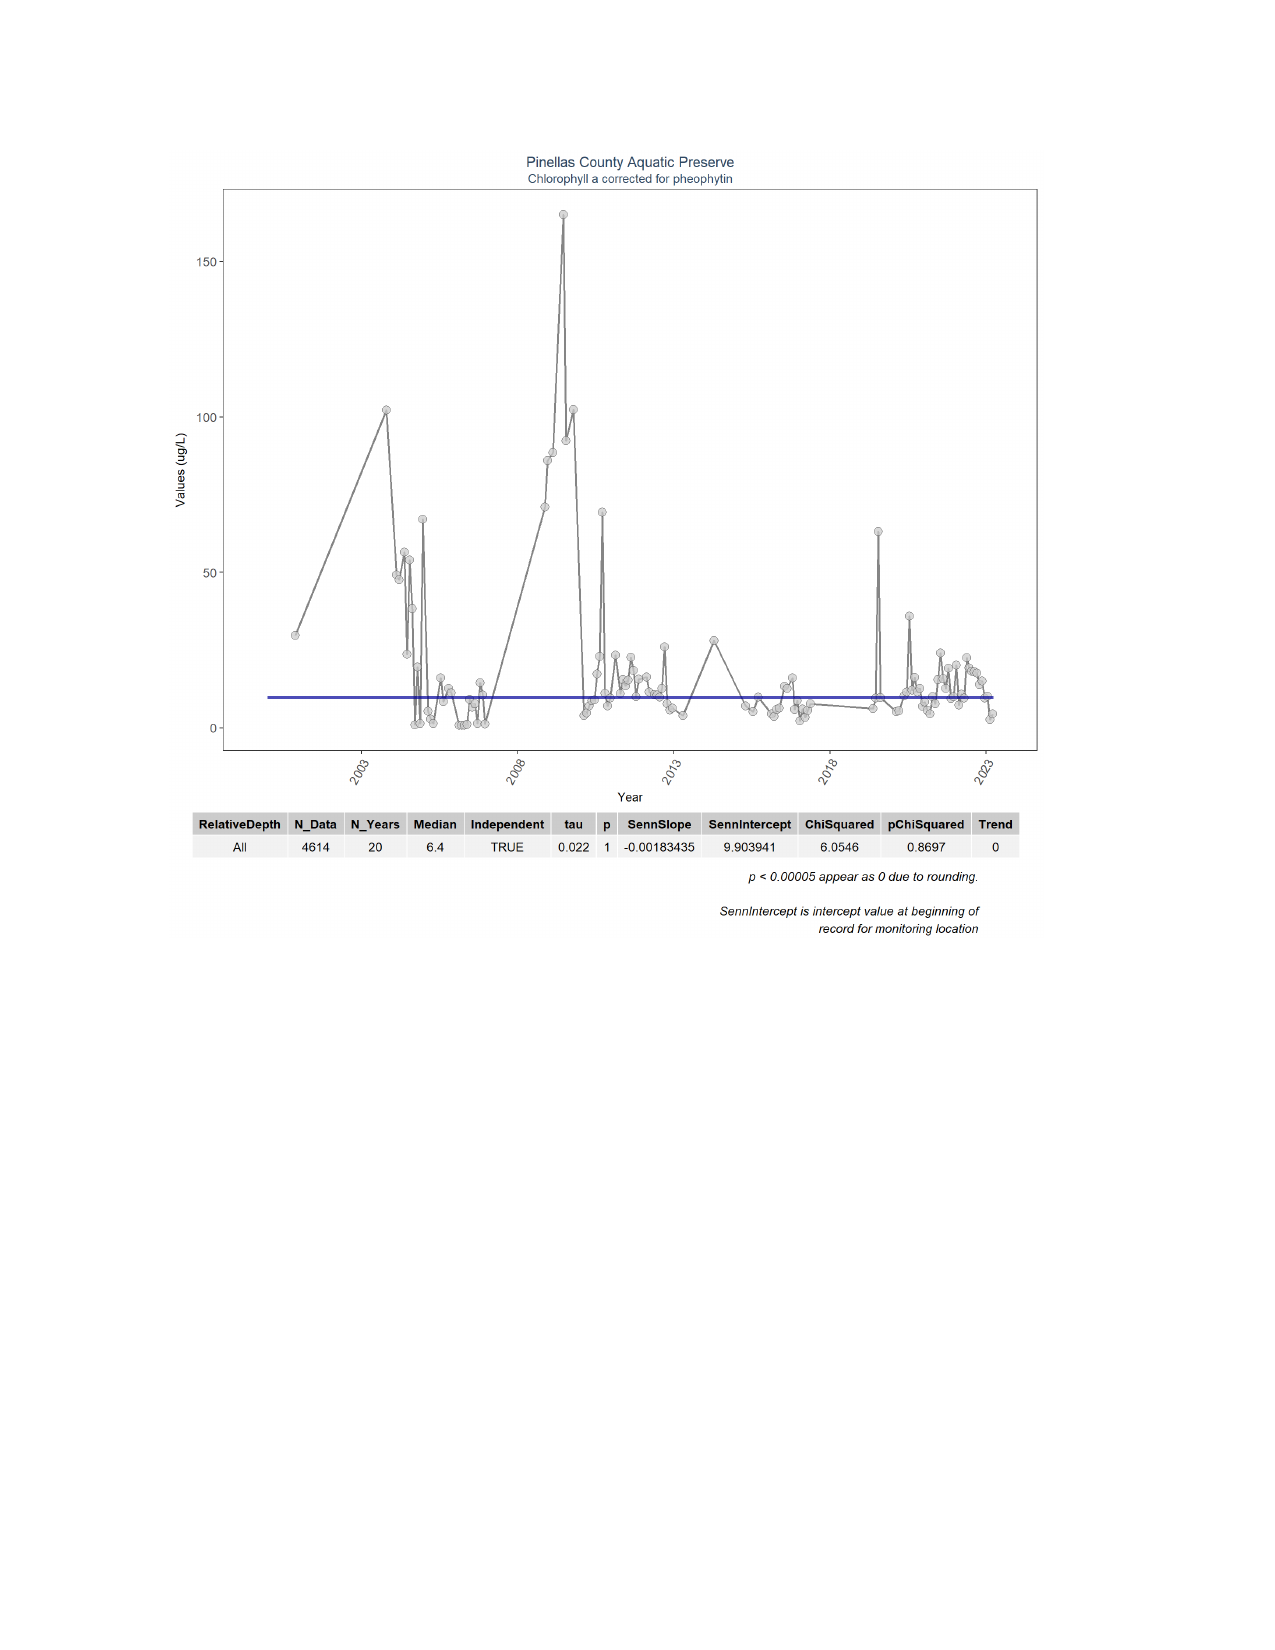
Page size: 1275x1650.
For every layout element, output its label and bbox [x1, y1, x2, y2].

picture [168, 150, 1044, 938]
